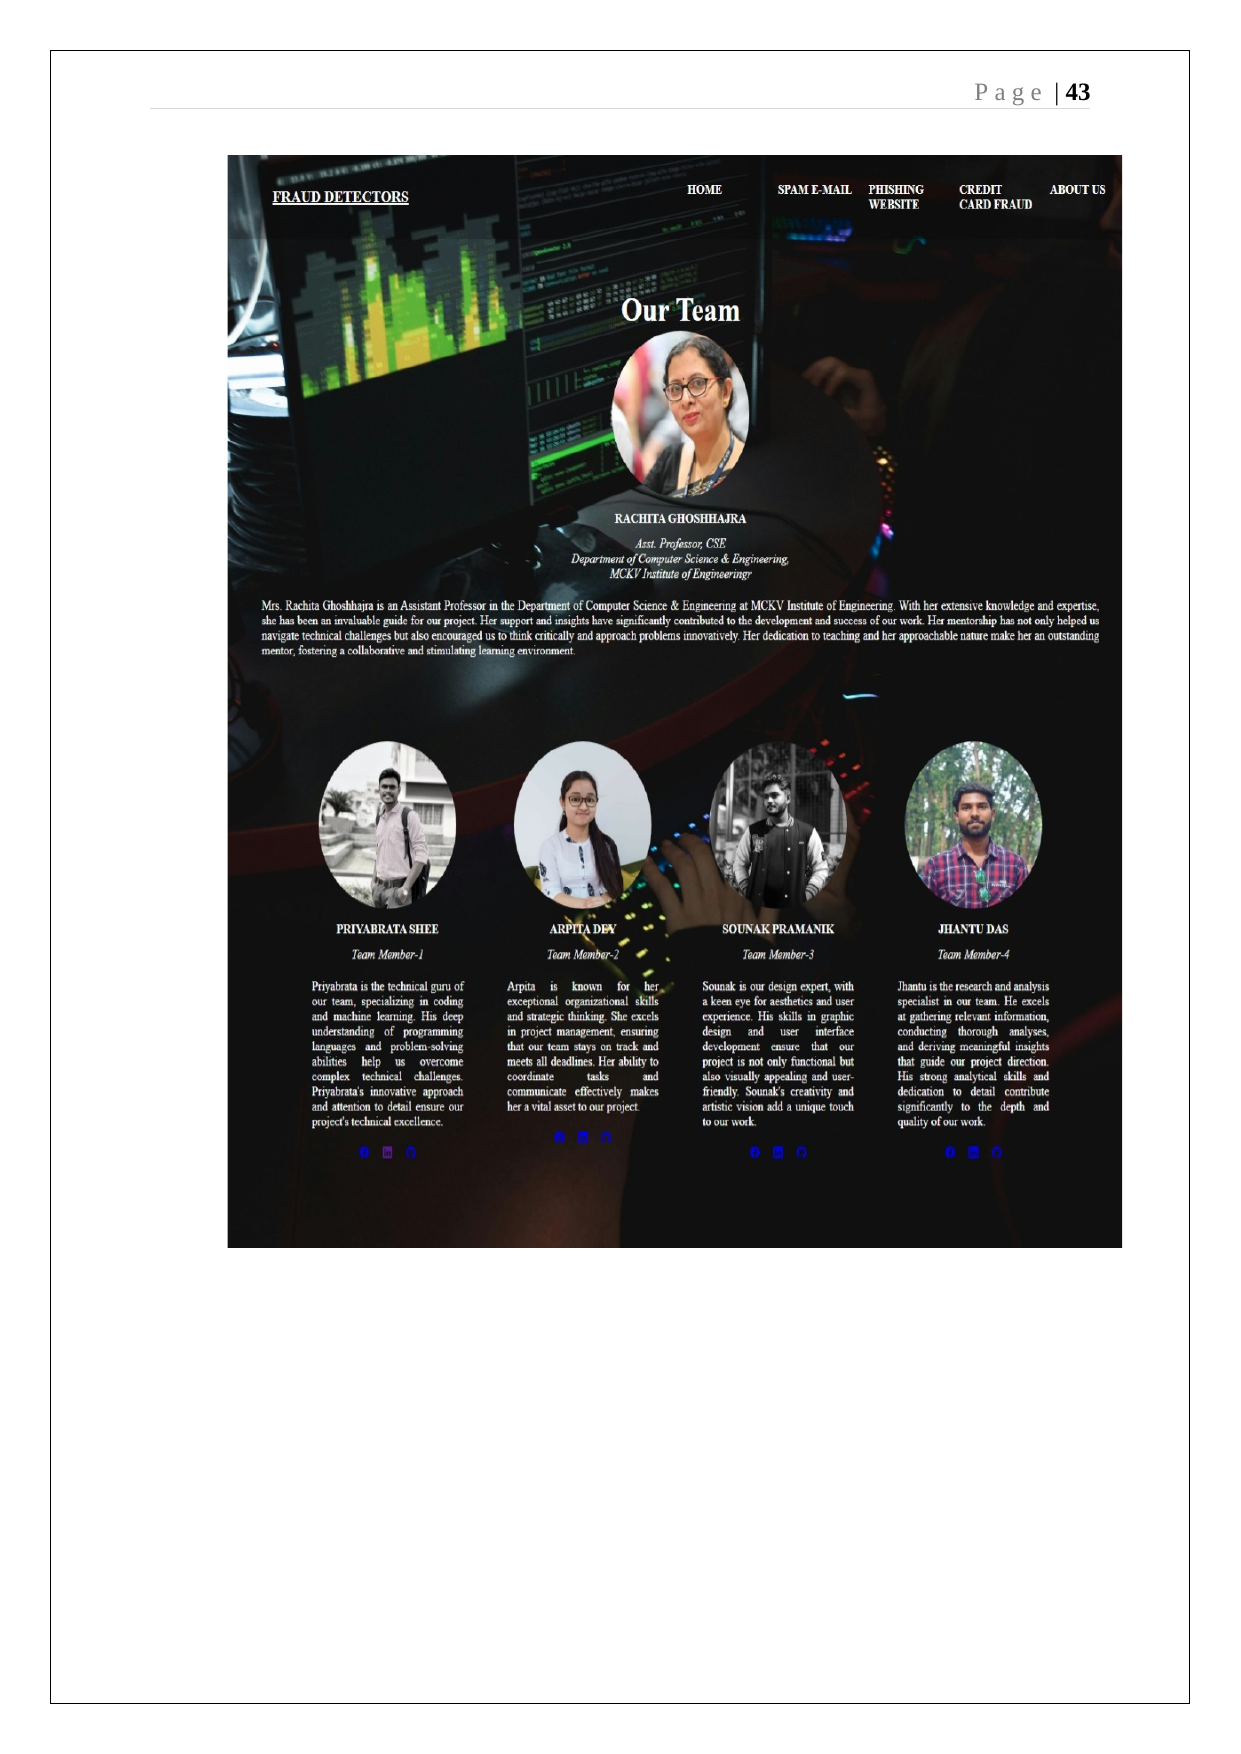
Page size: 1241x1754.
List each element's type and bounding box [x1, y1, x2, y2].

picture [227, 155, 1123, 1248]
